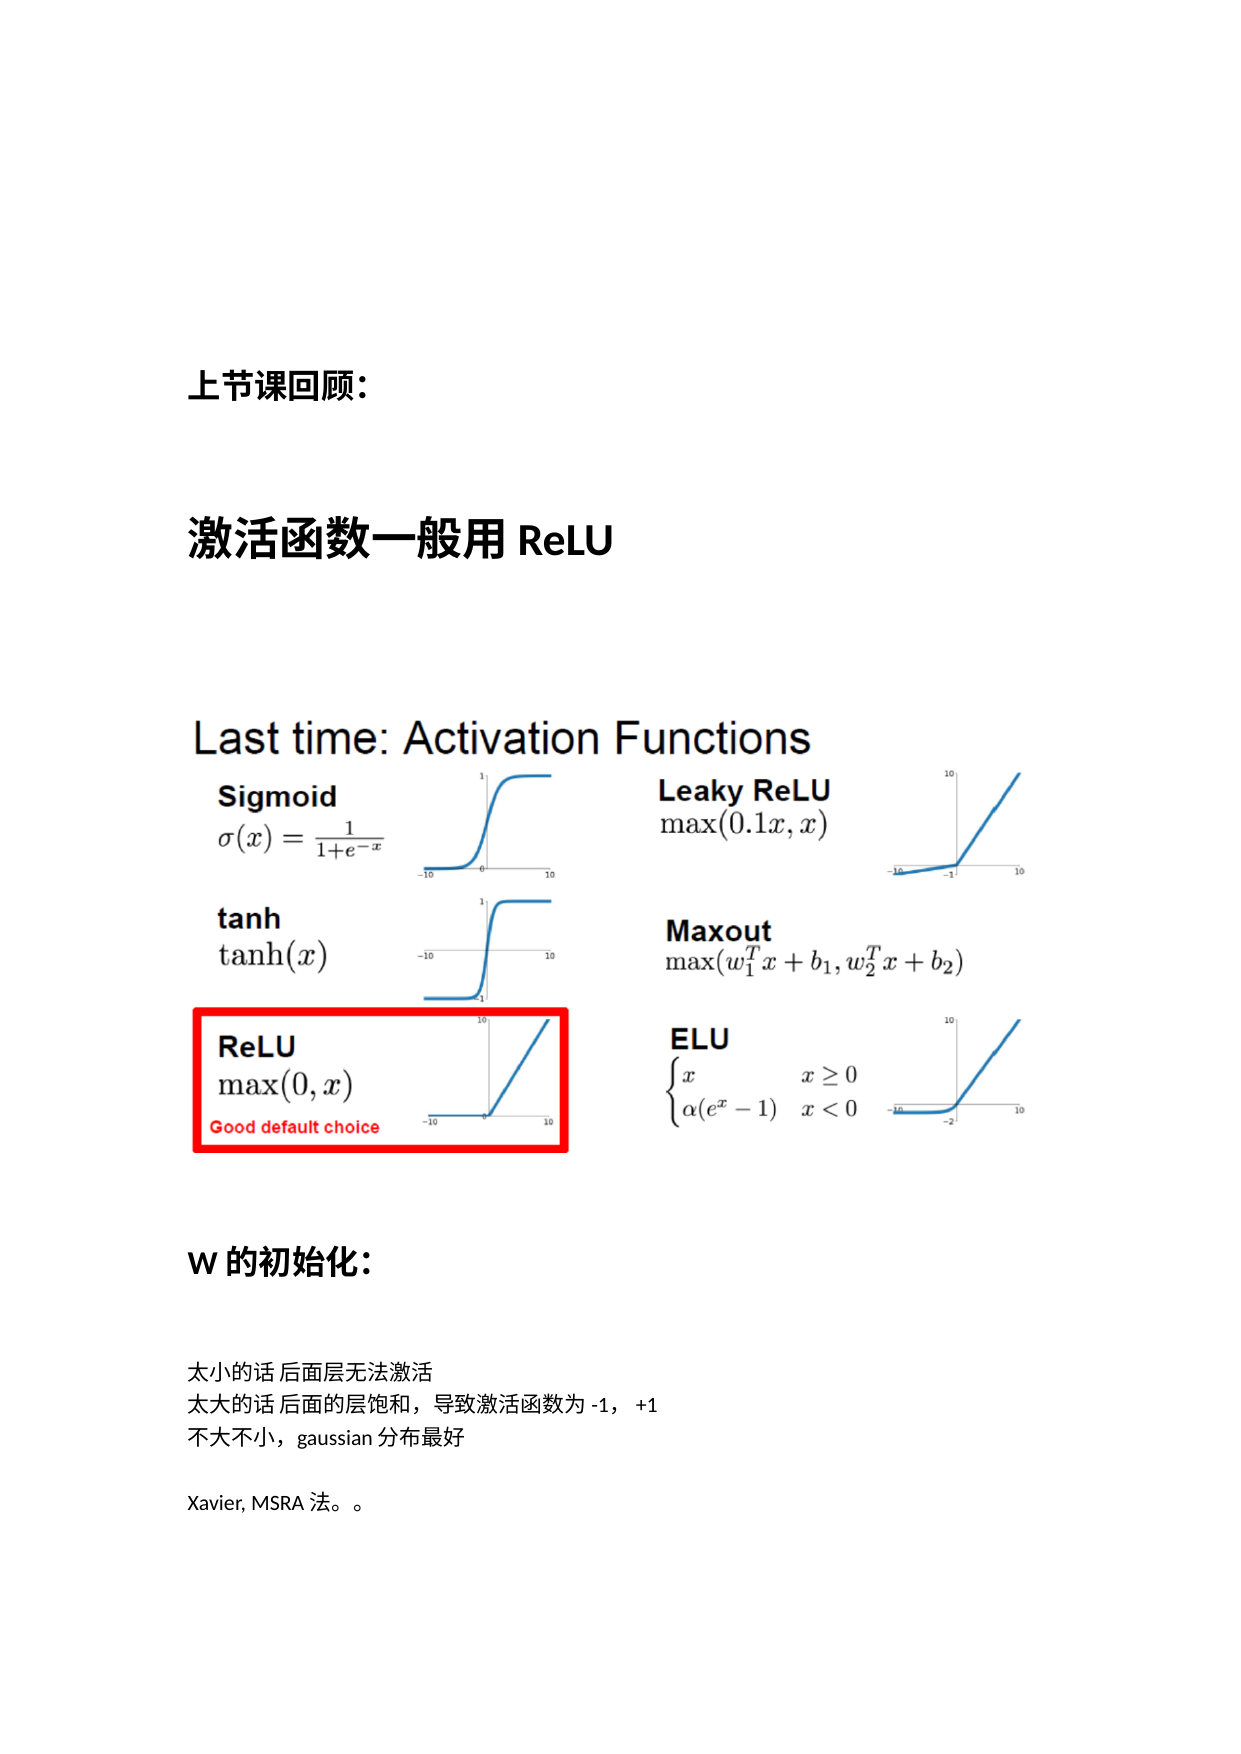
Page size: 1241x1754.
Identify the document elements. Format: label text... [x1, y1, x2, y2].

subtitle 上节课回顾： [187, 352, 1053, 417]
text 不大不小，gaussian分布最好 [187, 1419, 1053, 1452]
subtitle 激活函数一般用ReLU [187, 487, 1053, 584]
text 太大的话 后面的层饱和，导致激活函数为 -1， +1 [187, 1387, 1053, 1419]
text 太小的话 后面层无法激活 [187, 1354, 1053, 1387]
subtitle W 的初始化： [187, 1227, 1053, 1292]
picture [187, 712, 1053, 1153]
text Xavier, MSRA 法。。 [187, 1484, 1053, 1517]
